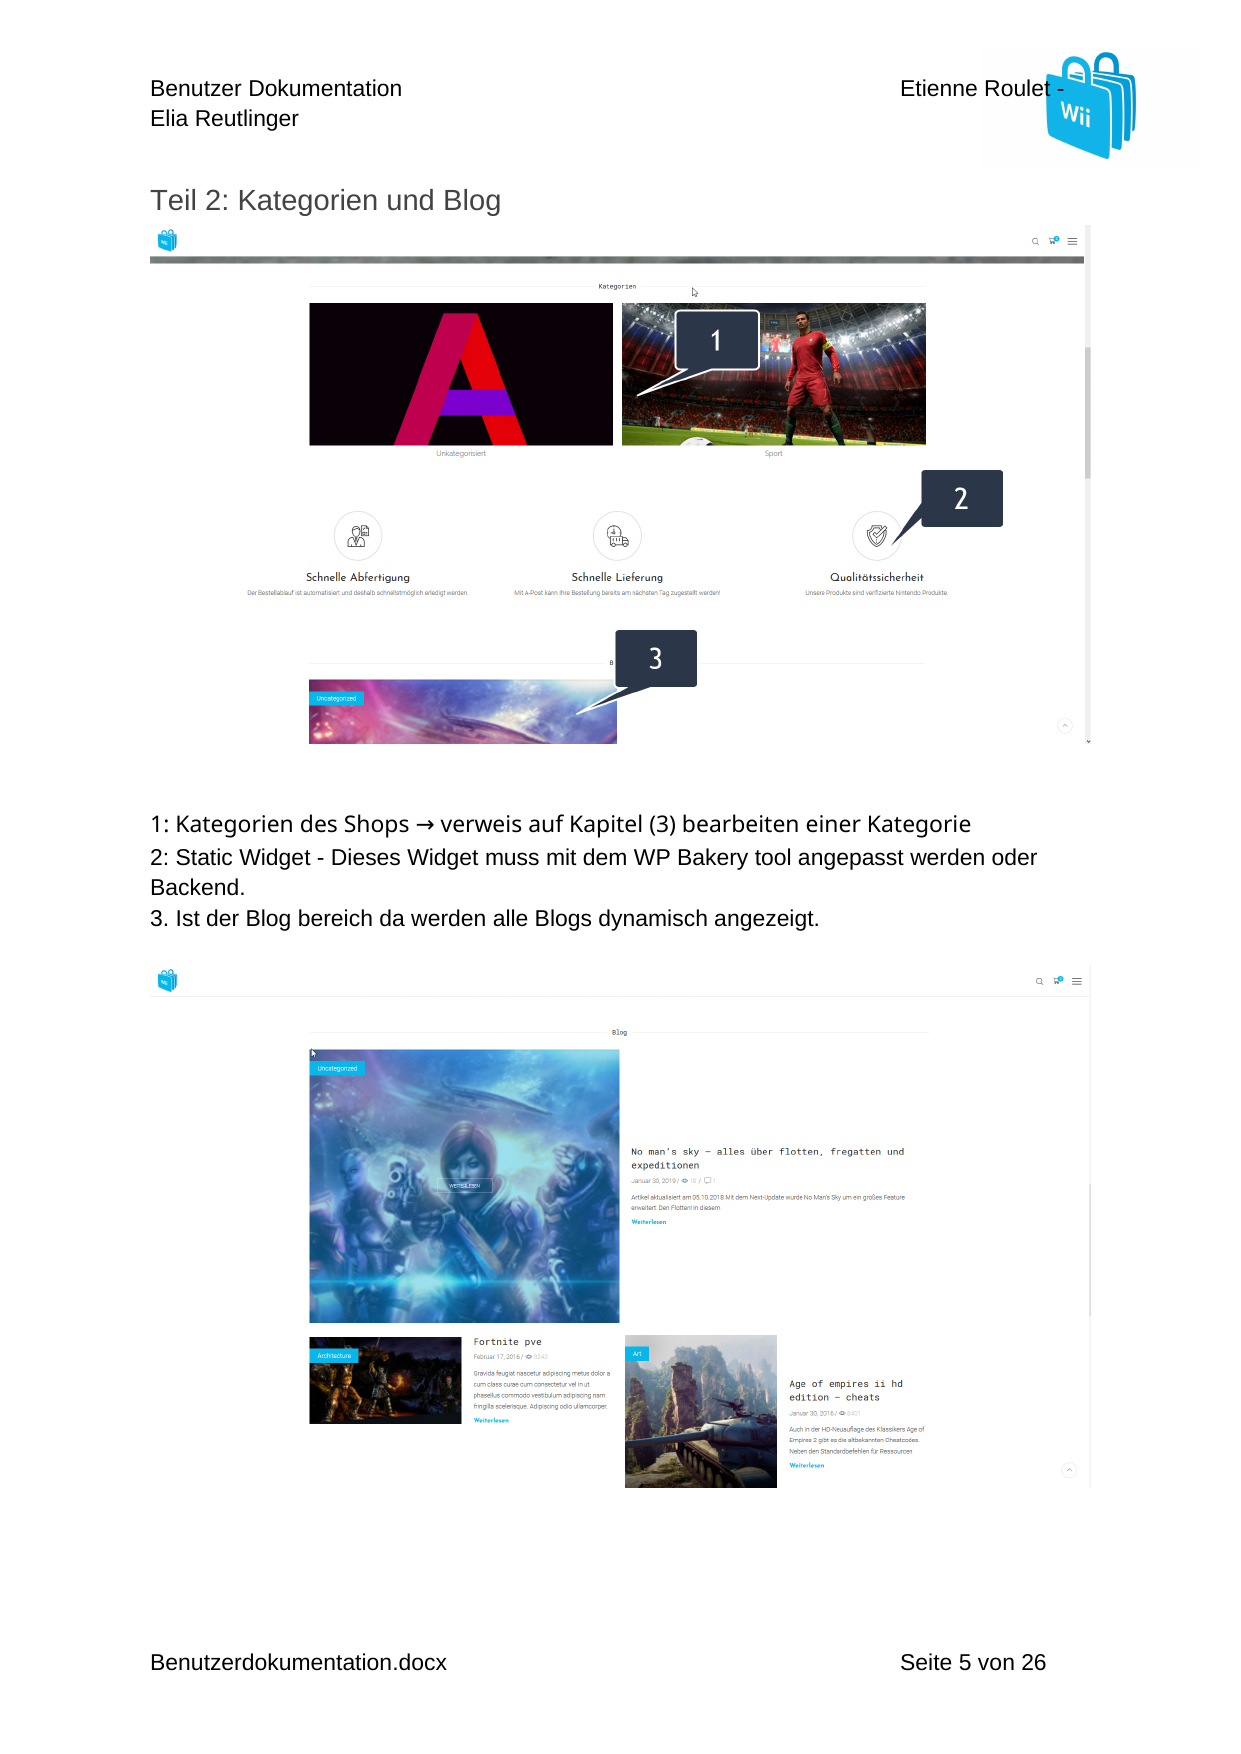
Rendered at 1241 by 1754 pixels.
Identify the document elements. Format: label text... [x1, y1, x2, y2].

picture [150, 225, 1091, 744]
picture [150, 965, 1091, 1488]
subtitle Teil 2: Kategorien und Blog [150, 183, 1090, 217]
text 3. Ist der Blog bereich da werden alle Blogs dynamisch angezeigt. [150, 904, 1090, 931]
text 2: Static Widget - Dieses Widget muss mit dem WP Bakery tool angepasst werden oder Backend. [150, 844, 1090, 901]
text 1: Kategorien des Shops → verweis auf Kapitel (3) bearbeiten einer Kategorie [150, 808, 1090, 839]
picture [981, 45, 1201, 169]
